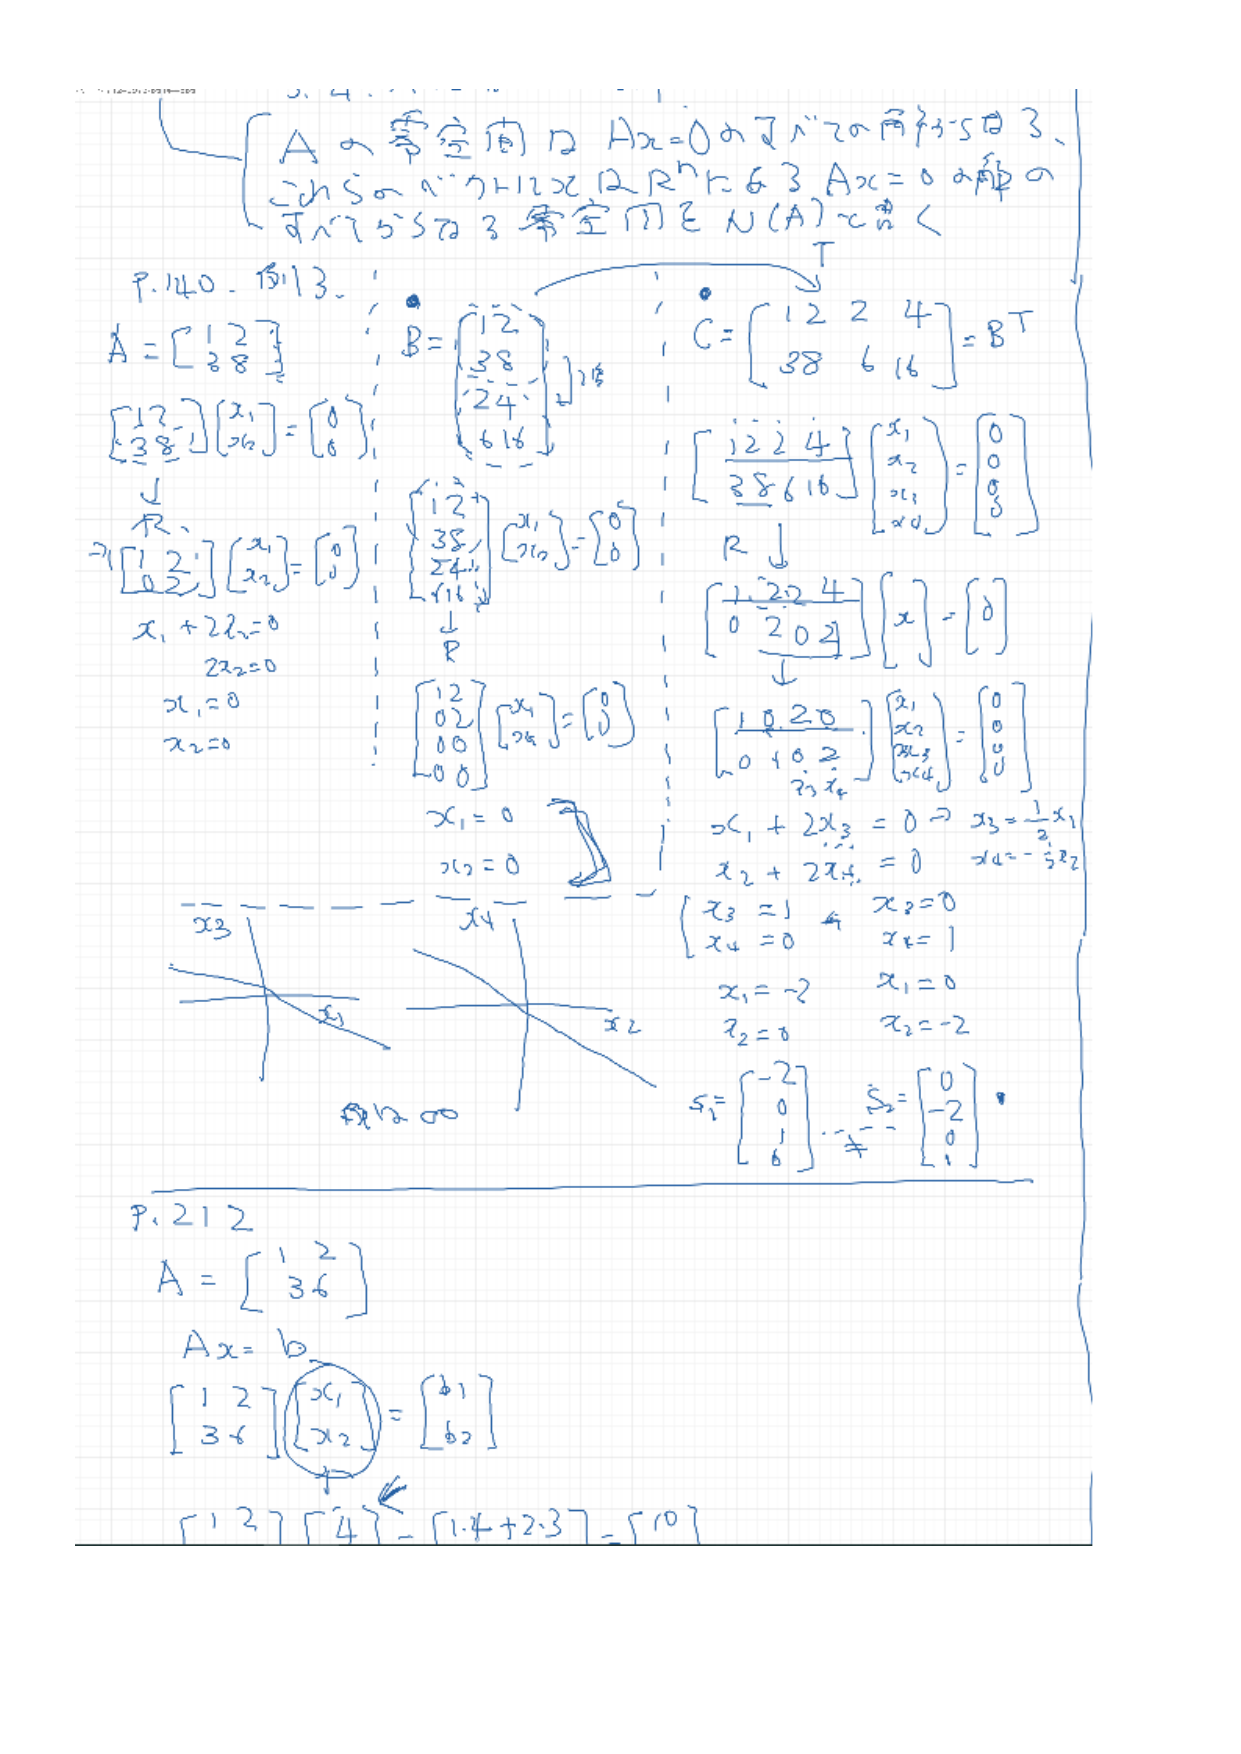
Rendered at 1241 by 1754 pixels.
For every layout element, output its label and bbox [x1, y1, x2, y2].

picture [75, 89, 1093, 1546]
